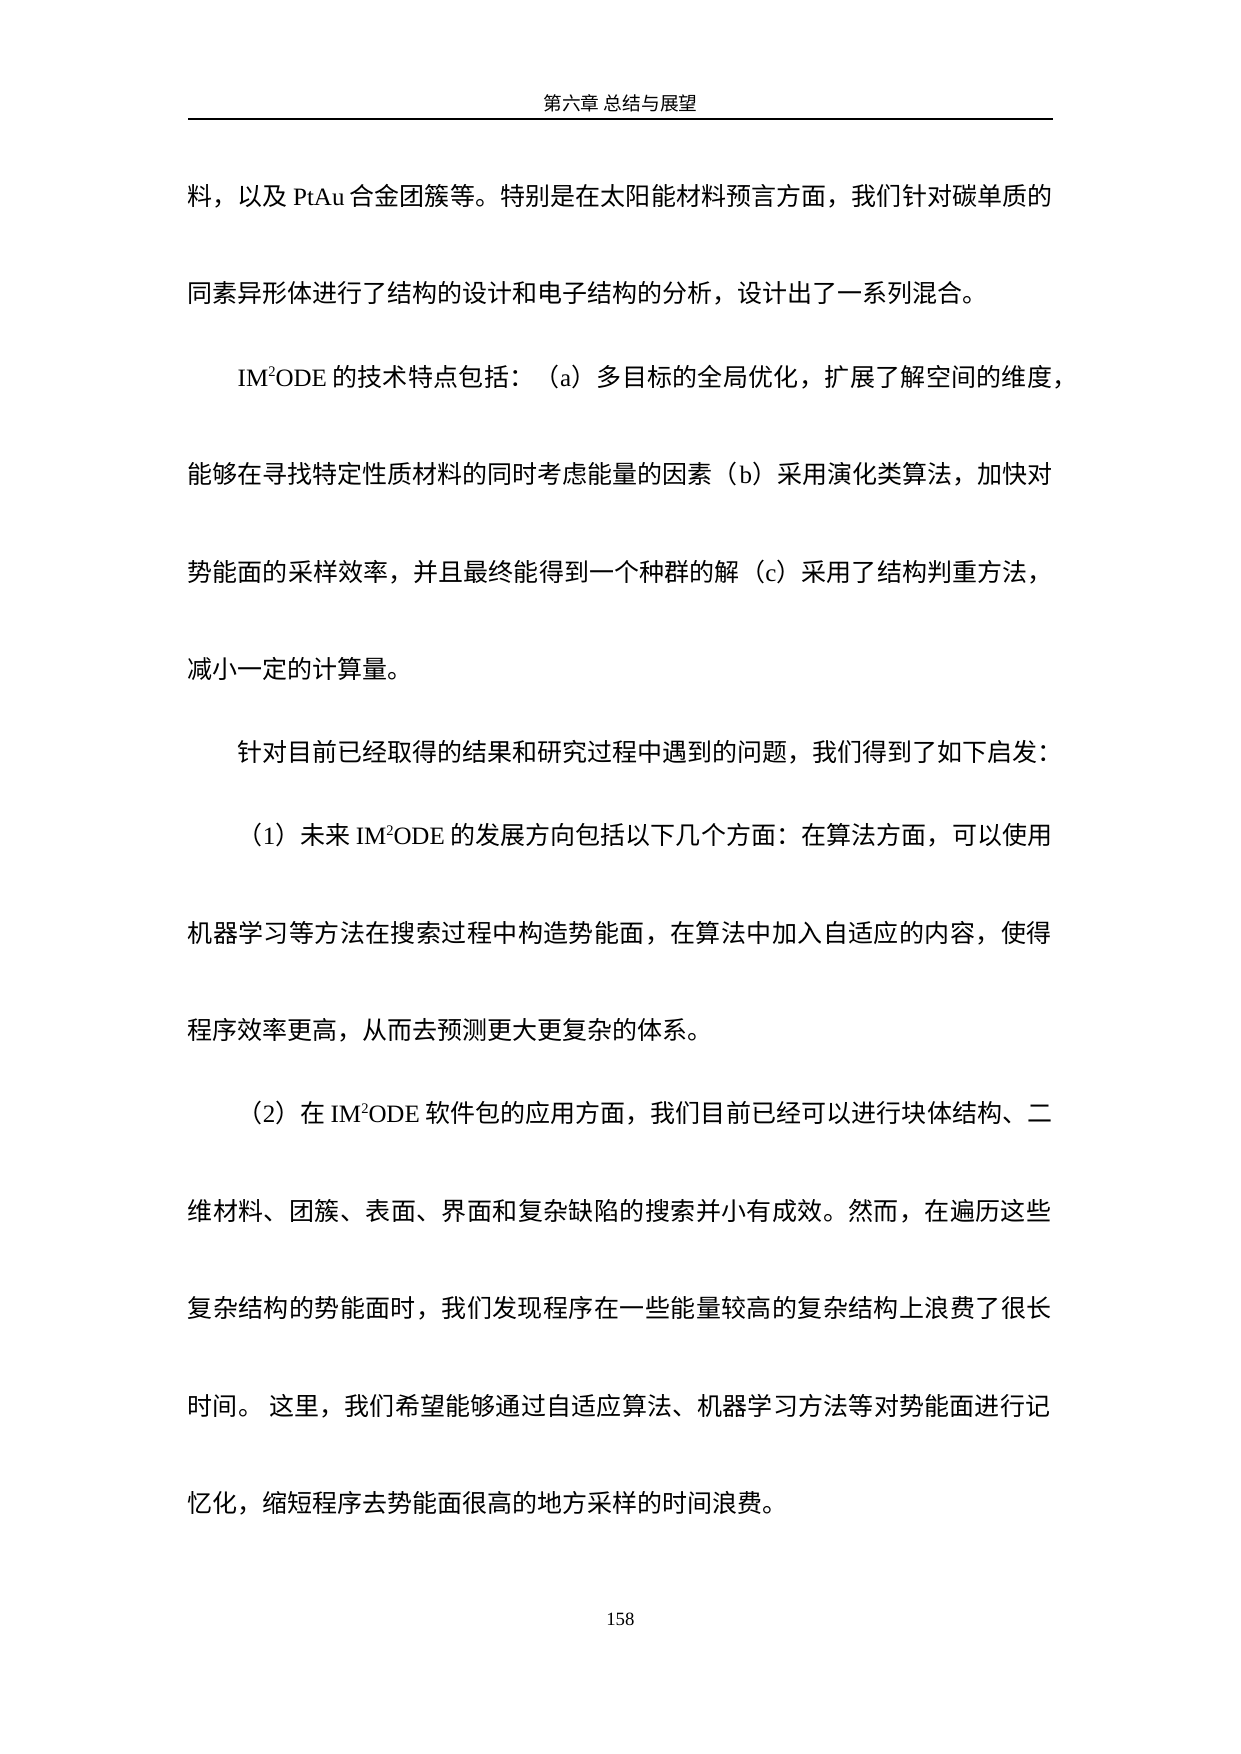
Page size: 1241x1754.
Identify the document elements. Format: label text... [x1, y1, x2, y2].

text （1）未来IM2ODE的发展方向包括以下几个方面：在算法方面，可以使用机器学习等方法在搜索过程中构造势能面，在算法中加入自适应的内容，使得程序效率更高，从而去预测更大更复杂的体系。 [187, 801, 1053, 1061]
text （2）在IM2ODE软件包的应用方面，我们目前已经可以进行块体结构、二维材料、团簇、表面、界面和复杂缺陷的搜索并小有成效。然而，在遍历这些复杂结构的势能面时，我们发现程序在一些能量较高的复杂结构上浪费了很长时间。 这里，我们希望能够通过自适应算法、机器学习方法等对势能面进行记忆化，缩短程序去势能面很高的地方采样的时间浪费。 [187, 1079, 1053, 1534]
text IM2ODE的技术特点包括：（a）多目标的全局优化，扩展了解空间的维度，能够在寻找特定性质材料的同时考虑能量的因素（b）采用演化类算法，加快对势能面的采样效率，并且最终能得到一个种群的解（c）采用了结构判重方法，减小一定的计算量。 [187, 343, 1053, 700]
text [187, 162, 1053, 324]
text 针对目前已经取得的结果和研究过程中遇到的问题，我们得到了如下启发： [187, 718, 1053, 783]
